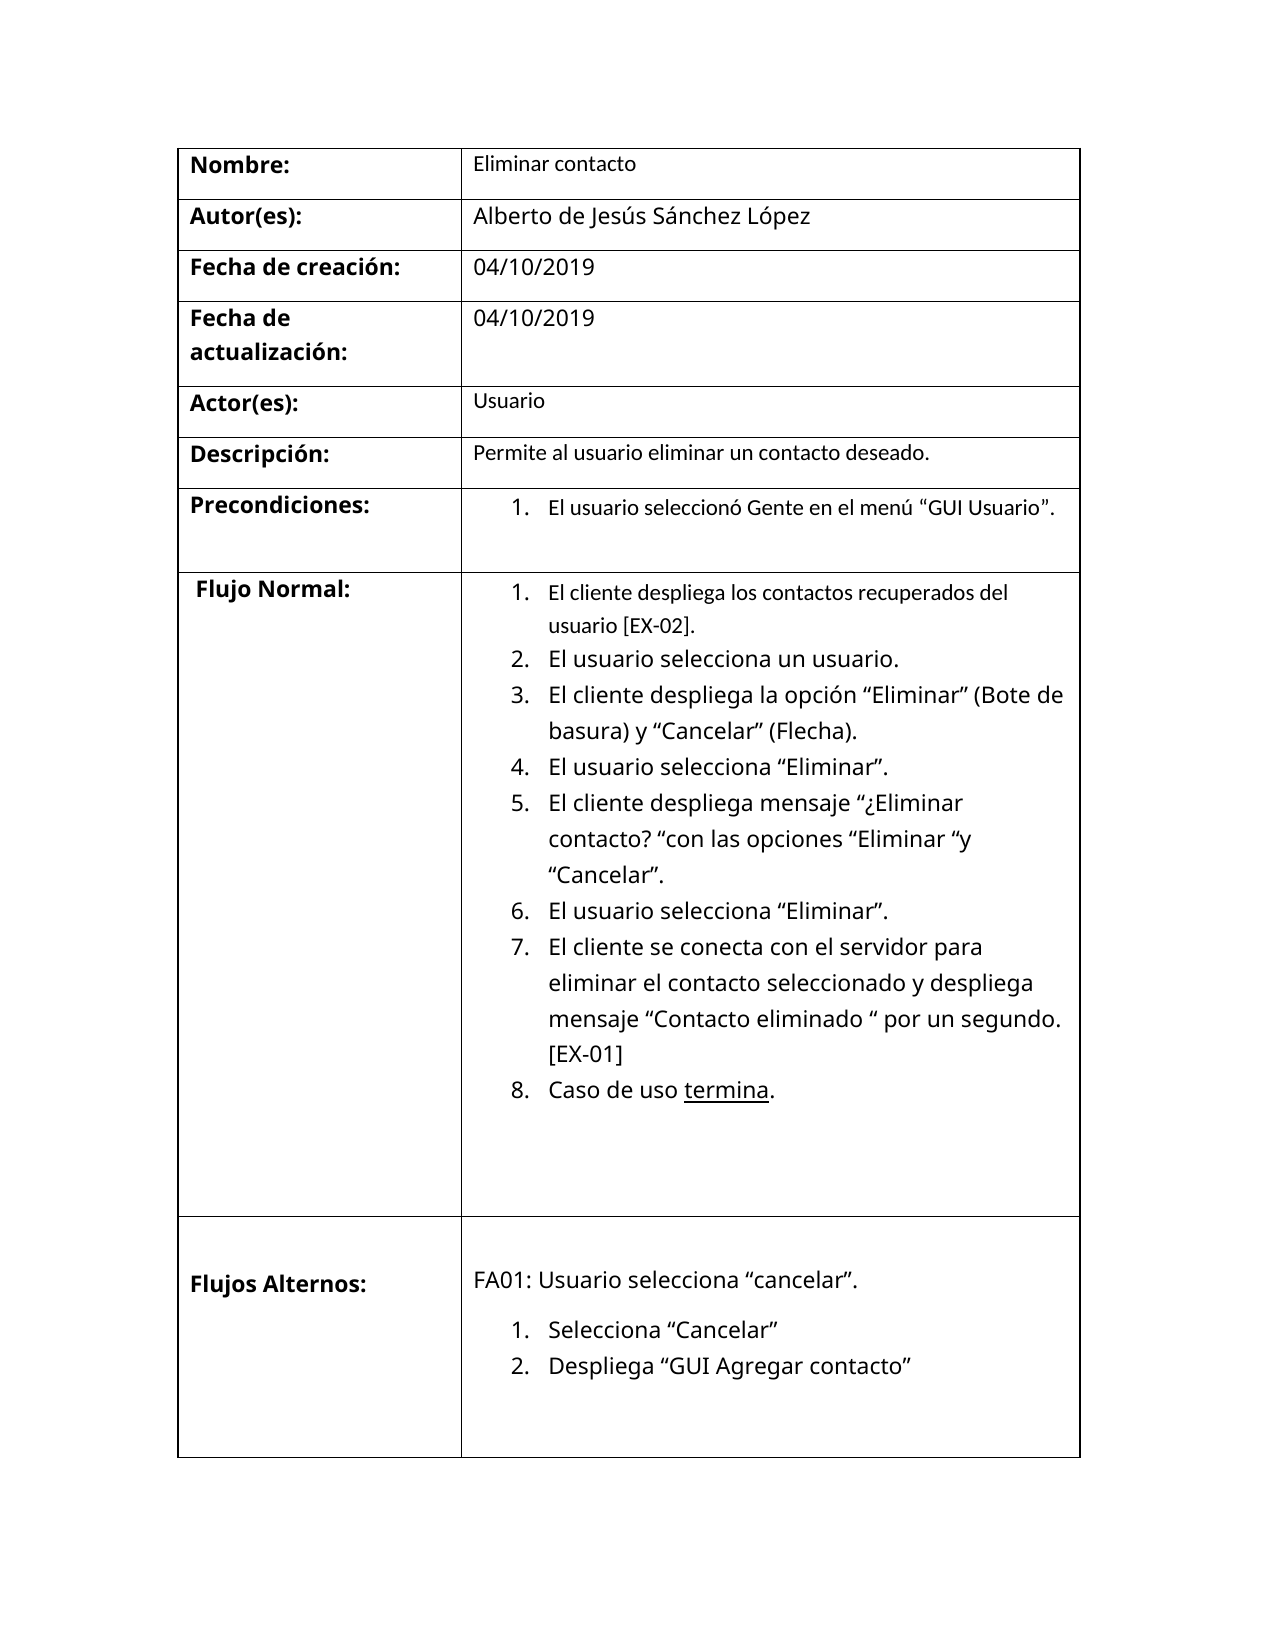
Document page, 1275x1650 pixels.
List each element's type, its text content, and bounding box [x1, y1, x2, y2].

table_cell Flujos Alternos: [179, 1217, 461, 1457]
table_cell [462, 573, 1079, 1216]
table_cell [462, 438, 1079, 488]
table_cell [462, 149, 1079, 199]
table_cell Autor(es): [179, 200, 461, 250]
table_cell Descripción: [179, 438, 461, 488]
table_cell Fecha de creación: [179, 251, 461, 301]
table_cell Flujo Normal: [179, 573, 461, 1216]
table_cell Nombre: [179, 149, 461, 199]
table_cell Fecha de actualización: [179, 302, 461, 386]
table_cell Precondiciones: [179, 489, 461, 572]
table_cell [462, 1217, 1079, 1457]
table_cell Actor(es): [179, 387, 461, 437]
table_cell [462, 489, 1079, 572]
table_cell Alberto de Jesús Sánchez López [462, 200, 1079, 250]
